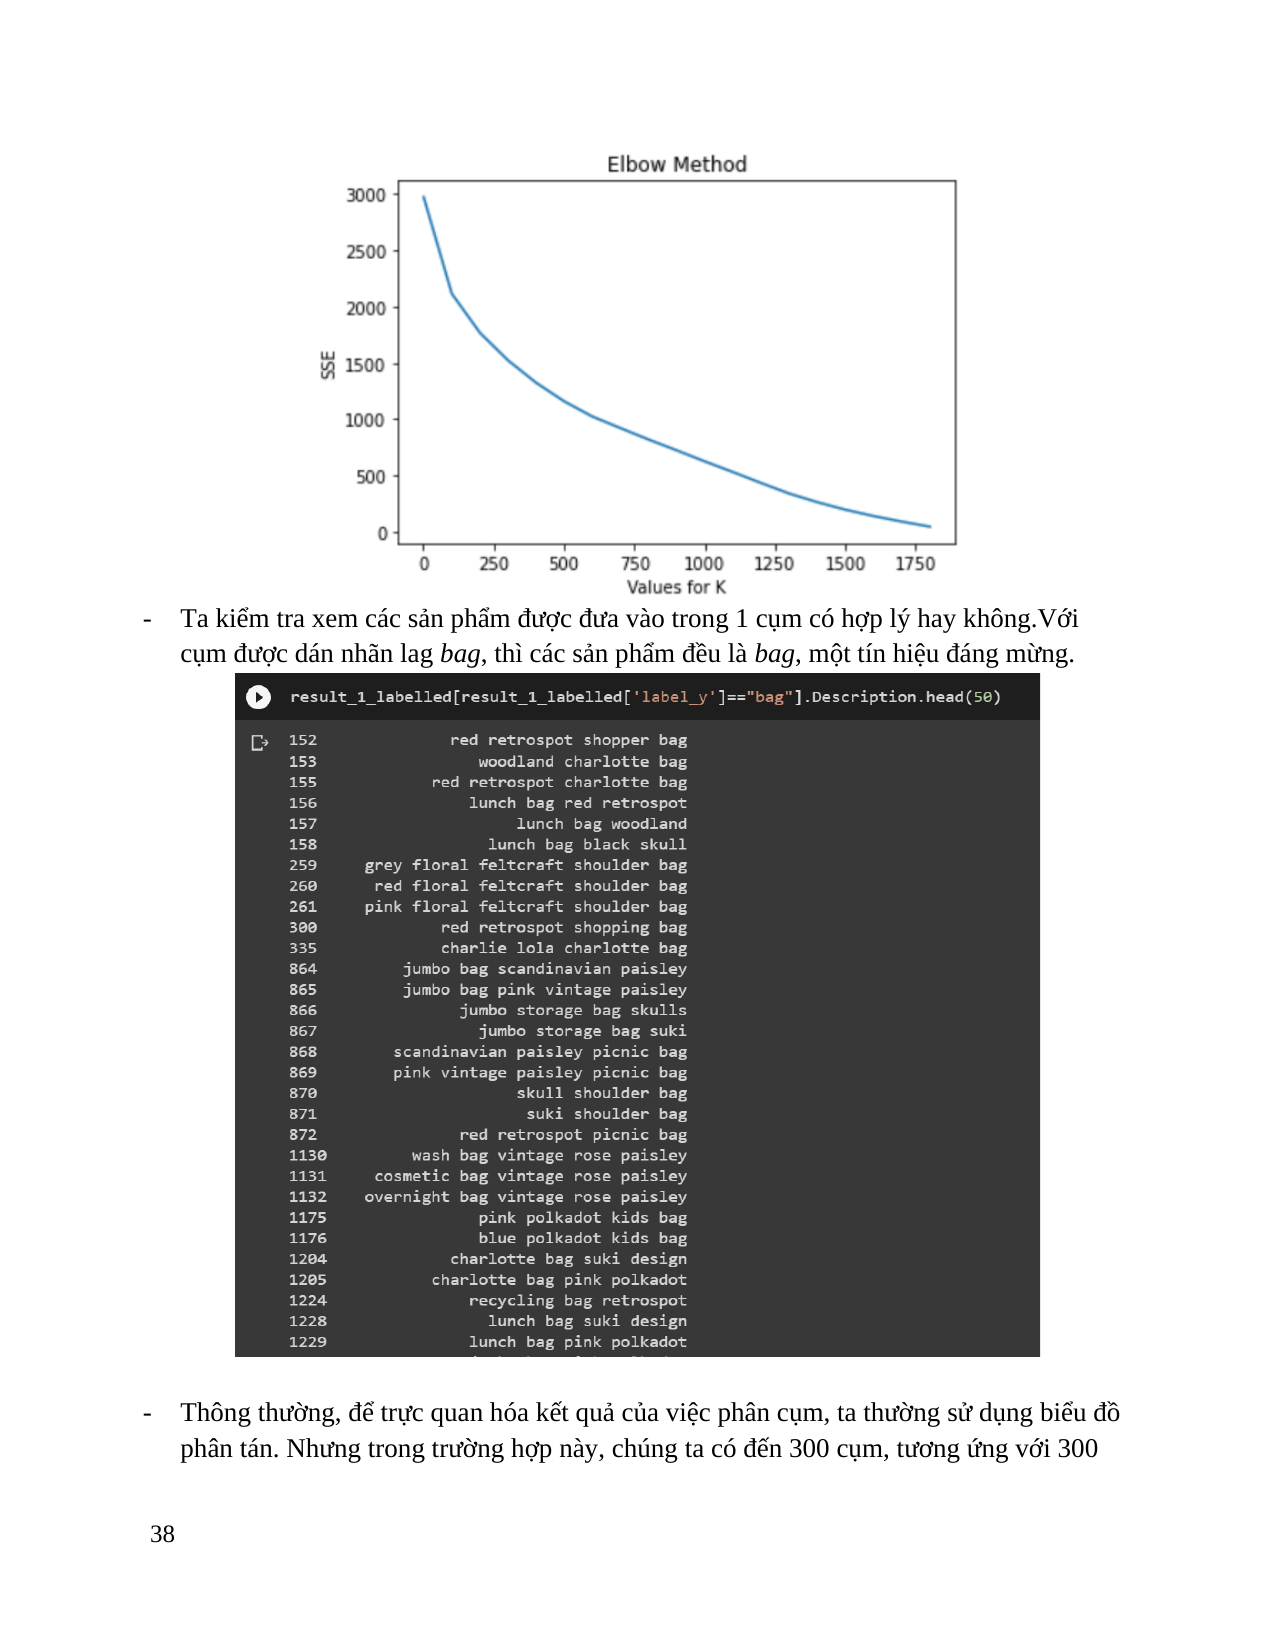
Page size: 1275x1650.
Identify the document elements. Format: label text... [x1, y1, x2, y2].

picture [235, 673, 1041, 1357]
list Ta kiểm tra xem các sản phẩm được đưa vào trong 1 cụm có hợp lý hay không.Với cụm được dán nhãn lag bag, thì các sản phẩm đều là bag, một tín hiệu đáng mừng. [143, 602, 1125, 669]
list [143, 1396, 1125, 1463]
picture [314, 150, 961, 598]
